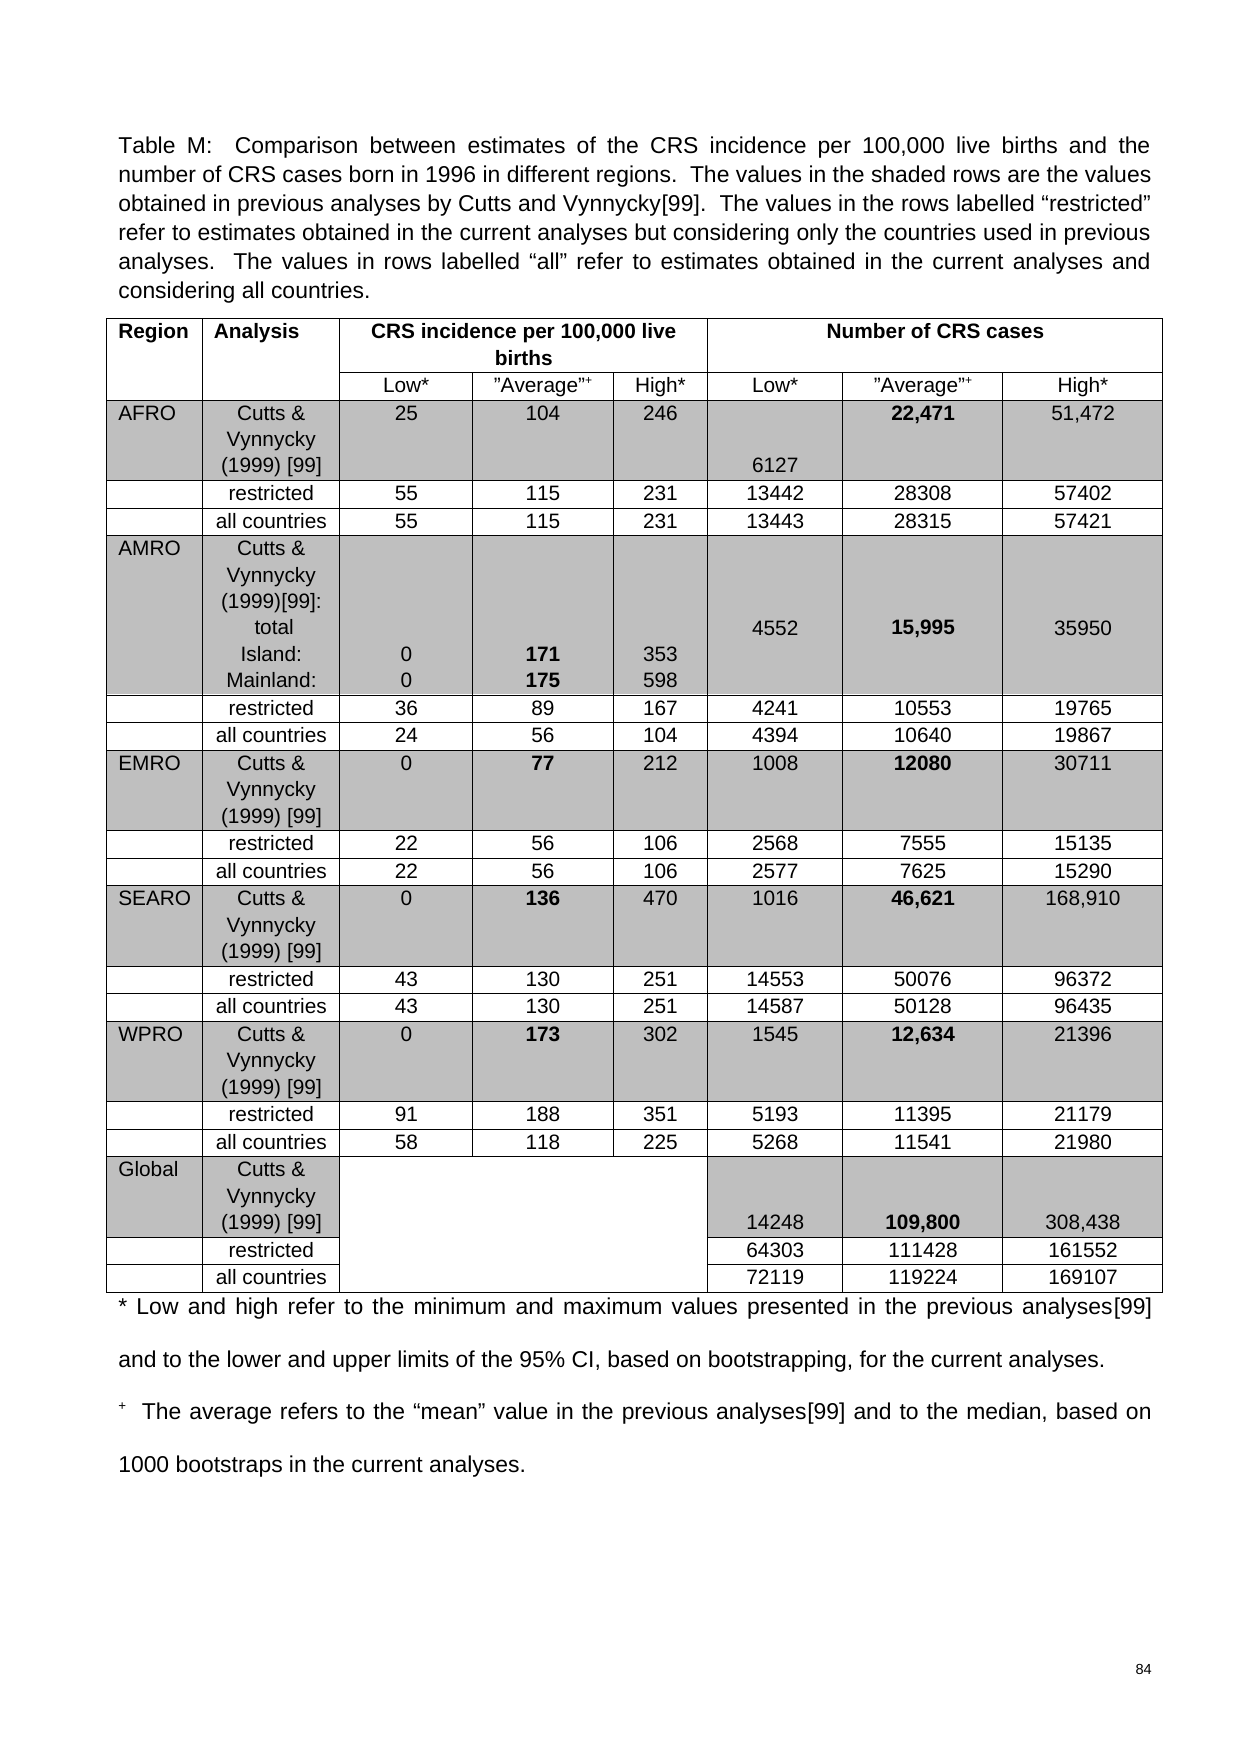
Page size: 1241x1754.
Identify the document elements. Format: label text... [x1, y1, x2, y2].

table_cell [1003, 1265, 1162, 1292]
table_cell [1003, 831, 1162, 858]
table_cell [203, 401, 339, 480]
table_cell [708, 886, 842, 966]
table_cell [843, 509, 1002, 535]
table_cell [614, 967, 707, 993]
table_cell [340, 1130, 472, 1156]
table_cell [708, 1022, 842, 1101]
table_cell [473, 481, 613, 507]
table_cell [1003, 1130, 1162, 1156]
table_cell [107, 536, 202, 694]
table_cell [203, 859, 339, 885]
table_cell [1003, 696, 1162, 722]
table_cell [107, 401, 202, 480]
text * Low and high refer to the minimum and maximum values presented in the previous analyses[99] and to the lower and upper limits of the 95% CI, based on bootstrapping, for the current analyses. [118, 1293, 1152, 1372]
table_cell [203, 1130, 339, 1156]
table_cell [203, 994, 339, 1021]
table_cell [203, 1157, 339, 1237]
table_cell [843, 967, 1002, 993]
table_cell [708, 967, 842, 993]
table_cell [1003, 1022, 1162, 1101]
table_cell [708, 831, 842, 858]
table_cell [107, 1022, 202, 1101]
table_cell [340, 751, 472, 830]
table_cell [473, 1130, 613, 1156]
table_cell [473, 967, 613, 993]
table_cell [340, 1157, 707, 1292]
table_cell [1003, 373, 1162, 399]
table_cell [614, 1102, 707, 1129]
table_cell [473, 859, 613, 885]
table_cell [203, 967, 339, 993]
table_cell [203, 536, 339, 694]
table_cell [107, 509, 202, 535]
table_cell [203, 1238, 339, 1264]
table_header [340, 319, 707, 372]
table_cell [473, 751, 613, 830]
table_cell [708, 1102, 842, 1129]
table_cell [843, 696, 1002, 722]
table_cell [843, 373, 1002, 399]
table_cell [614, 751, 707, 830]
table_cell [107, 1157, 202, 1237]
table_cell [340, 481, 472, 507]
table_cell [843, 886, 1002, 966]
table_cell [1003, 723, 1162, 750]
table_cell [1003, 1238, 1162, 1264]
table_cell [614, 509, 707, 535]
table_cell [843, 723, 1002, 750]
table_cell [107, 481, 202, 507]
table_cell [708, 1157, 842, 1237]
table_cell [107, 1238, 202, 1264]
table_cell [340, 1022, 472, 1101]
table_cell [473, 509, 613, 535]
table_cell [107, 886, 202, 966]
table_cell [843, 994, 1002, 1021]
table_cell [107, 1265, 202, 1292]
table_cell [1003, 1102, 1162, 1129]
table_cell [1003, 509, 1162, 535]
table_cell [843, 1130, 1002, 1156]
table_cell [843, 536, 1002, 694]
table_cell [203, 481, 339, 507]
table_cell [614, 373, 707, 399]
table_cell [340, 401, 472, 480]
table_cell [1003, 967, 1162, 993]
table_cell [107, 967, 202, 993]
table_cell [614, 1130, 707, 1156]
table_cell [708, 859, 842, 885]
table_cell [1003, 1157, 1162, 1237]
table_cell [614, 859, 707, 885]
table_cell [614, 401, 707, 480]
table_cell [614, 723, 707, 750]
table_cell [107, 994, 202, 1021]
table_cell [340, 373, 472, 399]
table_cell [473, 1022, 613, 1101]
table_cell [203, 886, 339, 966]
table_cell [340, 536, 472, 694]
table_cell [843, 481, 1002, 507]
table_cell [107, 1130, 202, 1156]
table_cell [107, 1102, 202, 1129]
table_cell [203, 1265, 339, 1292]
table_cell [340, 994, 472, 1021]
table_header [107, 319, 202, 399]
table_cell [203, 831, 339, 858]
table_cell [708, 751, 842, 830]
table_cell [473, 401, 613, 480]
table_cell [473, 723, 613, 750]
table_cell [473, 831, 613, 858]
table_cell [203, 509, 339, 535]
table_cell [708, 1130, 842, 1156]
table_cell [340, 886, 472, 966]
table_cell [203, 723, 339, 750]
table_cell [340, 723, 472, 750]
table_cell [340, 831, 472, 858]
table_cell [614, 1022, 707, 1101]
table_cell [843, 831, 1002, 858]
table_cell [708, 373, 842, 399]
text + The average refers to the “mean” value in the previous analyses[99] and to the median, based on 1000 bootstraps in the current analyses. [118, 1398, 1152, 1477]
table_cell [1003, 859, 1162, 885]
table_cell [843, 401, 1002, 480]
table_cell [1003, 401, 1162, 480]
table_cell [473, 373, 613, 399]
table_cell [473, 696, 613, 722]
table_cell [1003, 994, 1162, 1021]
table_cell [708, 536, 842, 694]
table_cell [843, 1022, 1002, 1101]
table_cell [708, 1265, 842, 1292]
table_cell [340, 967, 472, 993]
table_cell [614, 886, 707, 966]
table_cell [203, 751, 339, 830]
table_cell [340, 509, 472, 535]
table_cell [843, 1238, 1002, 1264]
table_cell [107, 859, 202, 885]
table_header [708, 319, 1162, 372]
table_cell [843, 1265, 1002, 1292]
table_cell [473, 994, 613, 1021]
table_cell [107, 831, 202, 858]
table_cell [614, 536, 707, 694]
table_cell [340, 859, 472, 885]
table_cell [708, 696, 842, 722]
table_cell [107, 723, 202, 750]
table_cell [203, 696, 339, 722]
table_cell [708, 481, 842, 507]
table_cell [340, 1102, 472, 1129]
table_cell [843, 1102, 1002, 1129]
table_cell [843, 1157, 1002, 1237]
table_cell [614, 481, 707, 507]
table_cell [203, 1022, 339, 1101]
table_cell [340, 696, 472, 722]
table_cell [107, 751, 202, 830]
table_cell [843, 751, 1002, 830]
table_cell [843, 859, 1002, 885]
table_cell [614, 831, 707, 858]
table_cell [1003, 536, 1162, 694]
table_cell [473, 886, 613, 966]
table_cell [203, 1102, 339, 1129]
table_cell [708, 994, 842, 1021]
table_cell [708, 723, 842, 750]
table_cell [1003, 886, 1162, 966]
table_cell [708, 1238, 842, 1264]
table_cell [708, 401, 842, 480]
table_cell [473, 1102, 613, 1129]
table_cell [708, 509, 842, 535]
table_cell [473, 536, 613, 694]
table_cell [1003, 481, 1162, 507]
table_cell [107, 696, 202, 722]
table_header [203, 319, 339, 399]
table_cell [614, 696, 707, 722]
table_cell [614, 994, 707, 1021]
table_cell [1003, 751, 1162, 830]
